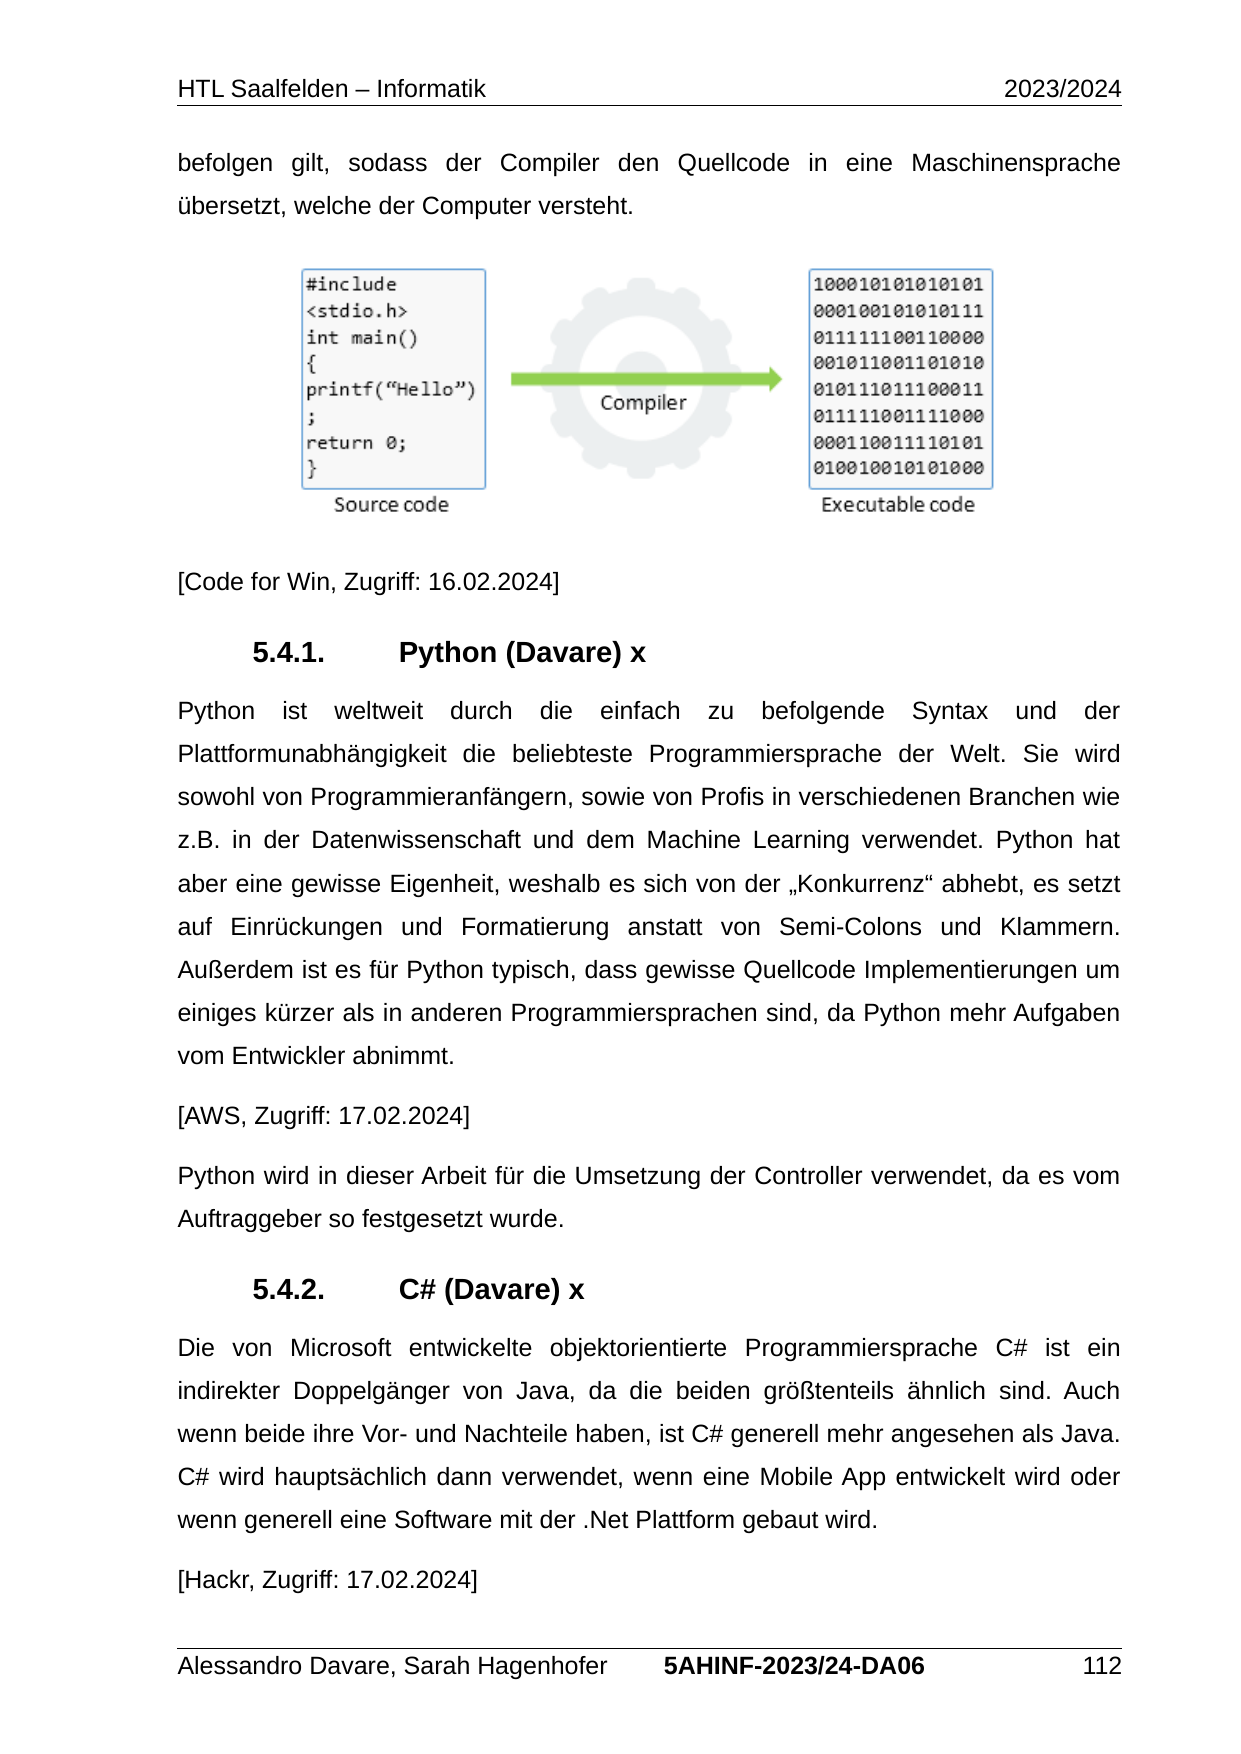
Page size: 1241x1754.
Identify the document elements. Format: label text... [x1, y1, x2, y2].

subtitle Python (Davare) x [252, 635, 1122, 669]
text [AWS, Zugriff: 17.02.2024] [177, 1101, 1122, 1130]
text [Code for Win, Zugriff: 16.02.2024] [177, 567, 1122, 596]
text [177, 148, 1122, 219]
picture [286, 250, 1014, 537]
text Python wird in dieser Arbeit für die Umsetzung der Controller verwendet, da es vom Auftraggeber so festgesetzt wurde. [177, 1161, 1122, 1233]
subtitle C# (Davare) x [252, 1272, 1122, 1306]
text [Hackr, Zugriff: 17.02.2024] [177, 1565, 1122, 1594]
text Die von Microsoft entwickelte objektorientierte Programmiersprache C# ist ein indirekter Doppelgänger von Java, da die beiden größtenteils ähnlich sind. Auch wenn beide ihre Vor- und Nachteile haben, ist C# generell mehr angesehen als Java. C# wird hauptsächlich dann verwendet, wenn eine Mobile App entwickelt wird oder wenn generell eine Software mit der .Net Plattform gebaut wird. [177, 1333, 1122, 1534]
text Python ist weltweit durch die einfach zu befolgende Syntax und der Plattformunabhängigkeit die beliebteste Programmiersprache der Welt. Sie wird sowohl von Programmieranfängern, sowie von Profis in verschiedenen Branchen wie z.B. in der Datenwissenschaft und dem Machine Learning verwendet. Python hat aber eine gewisse Eigenheit, weshalb es sich von der „Konkurrenz“ abhebt, es setzt auf Einrückungen und Formatierung anstatt von Semi-Colons und Klammern. Außerdem ist es für Python typisch, dass gewisse Quellcode Implementierungen um einiges kürzer als in anderen Programmiersprachen sind, da Python mehr Aufgaben vom Entwickler abnimmt. [177, 696, 1122, 1070]
